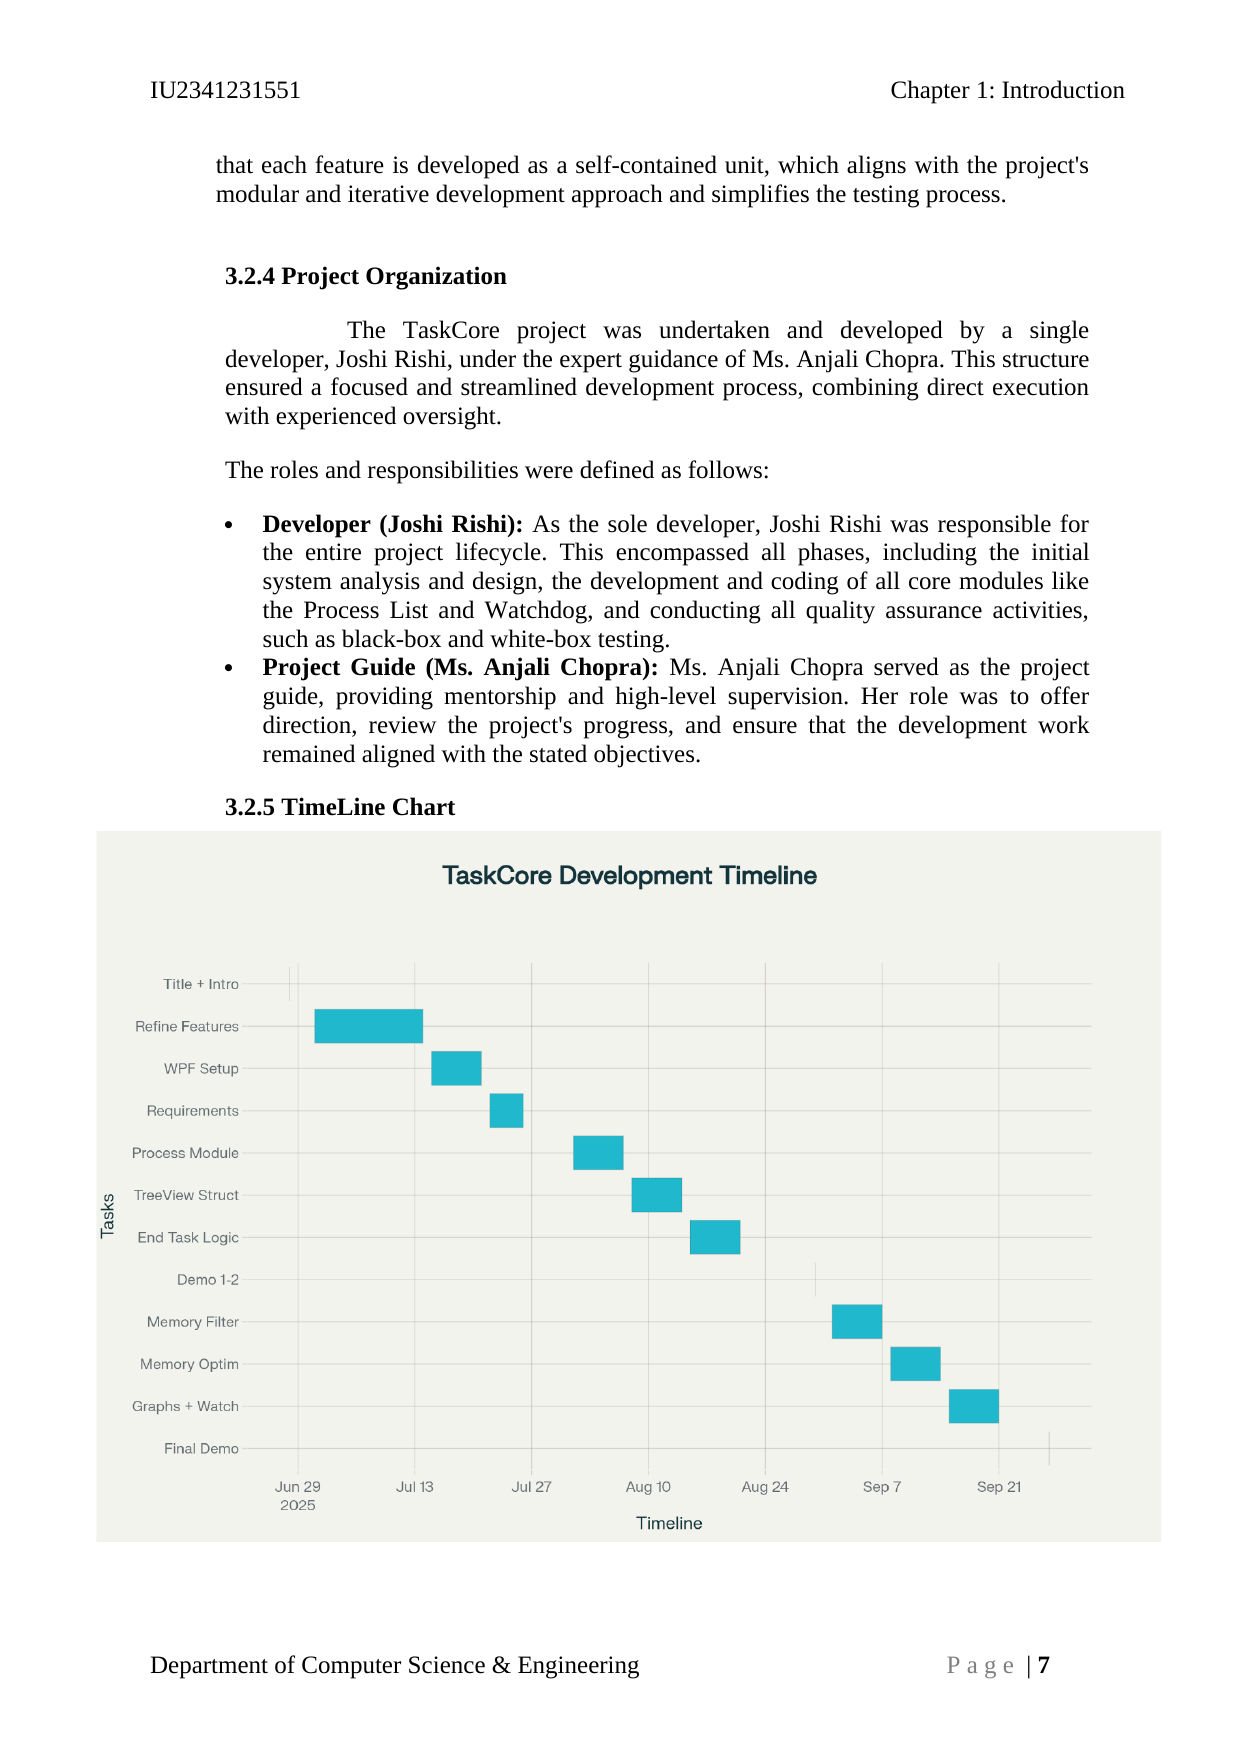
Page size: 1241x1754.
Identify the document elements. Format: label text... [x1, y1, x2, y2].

picture [96, 831, 1162, 1542]
list The TaskCore project was undertaken and developed by a single developer, Joshi Rishi, under the expert guidance of Ms. Anjali Chopra. This structure ensured a focused and streamlined development process, combining direct execution with experienced oversight. [225, 315, 1090, 430]
list Project Guide (Ms. Anjali Chopra): Ms. Anjali Chopra served as the project guide, providing mentorship and high-level supervision. Her role was to offer direction, review the project's progress, and ensure that the development work remained aligned with the stated objectives. [225, 652, 1090, 767]
list Developer (Joshi Rishi): As the sole developer, Joshi Rishi was responsible for the entire project lifecycle. This encompassed all phases, including the initial system analysis and design, the development and coding of all core modules like the Process List and Watchdog, and conducting all quality assurance activities, such as black-box and white-box testing. [225, 509, 1090, 652]
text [216, 150, 1090, 207]
subtitle Project Organization [225, 261, 1090, 290]
subtitle TimeLine Chart [225, 792, 1090, 821]
text The roles and responsibilities were defined as follows: [225, 455, 1090, 484]
